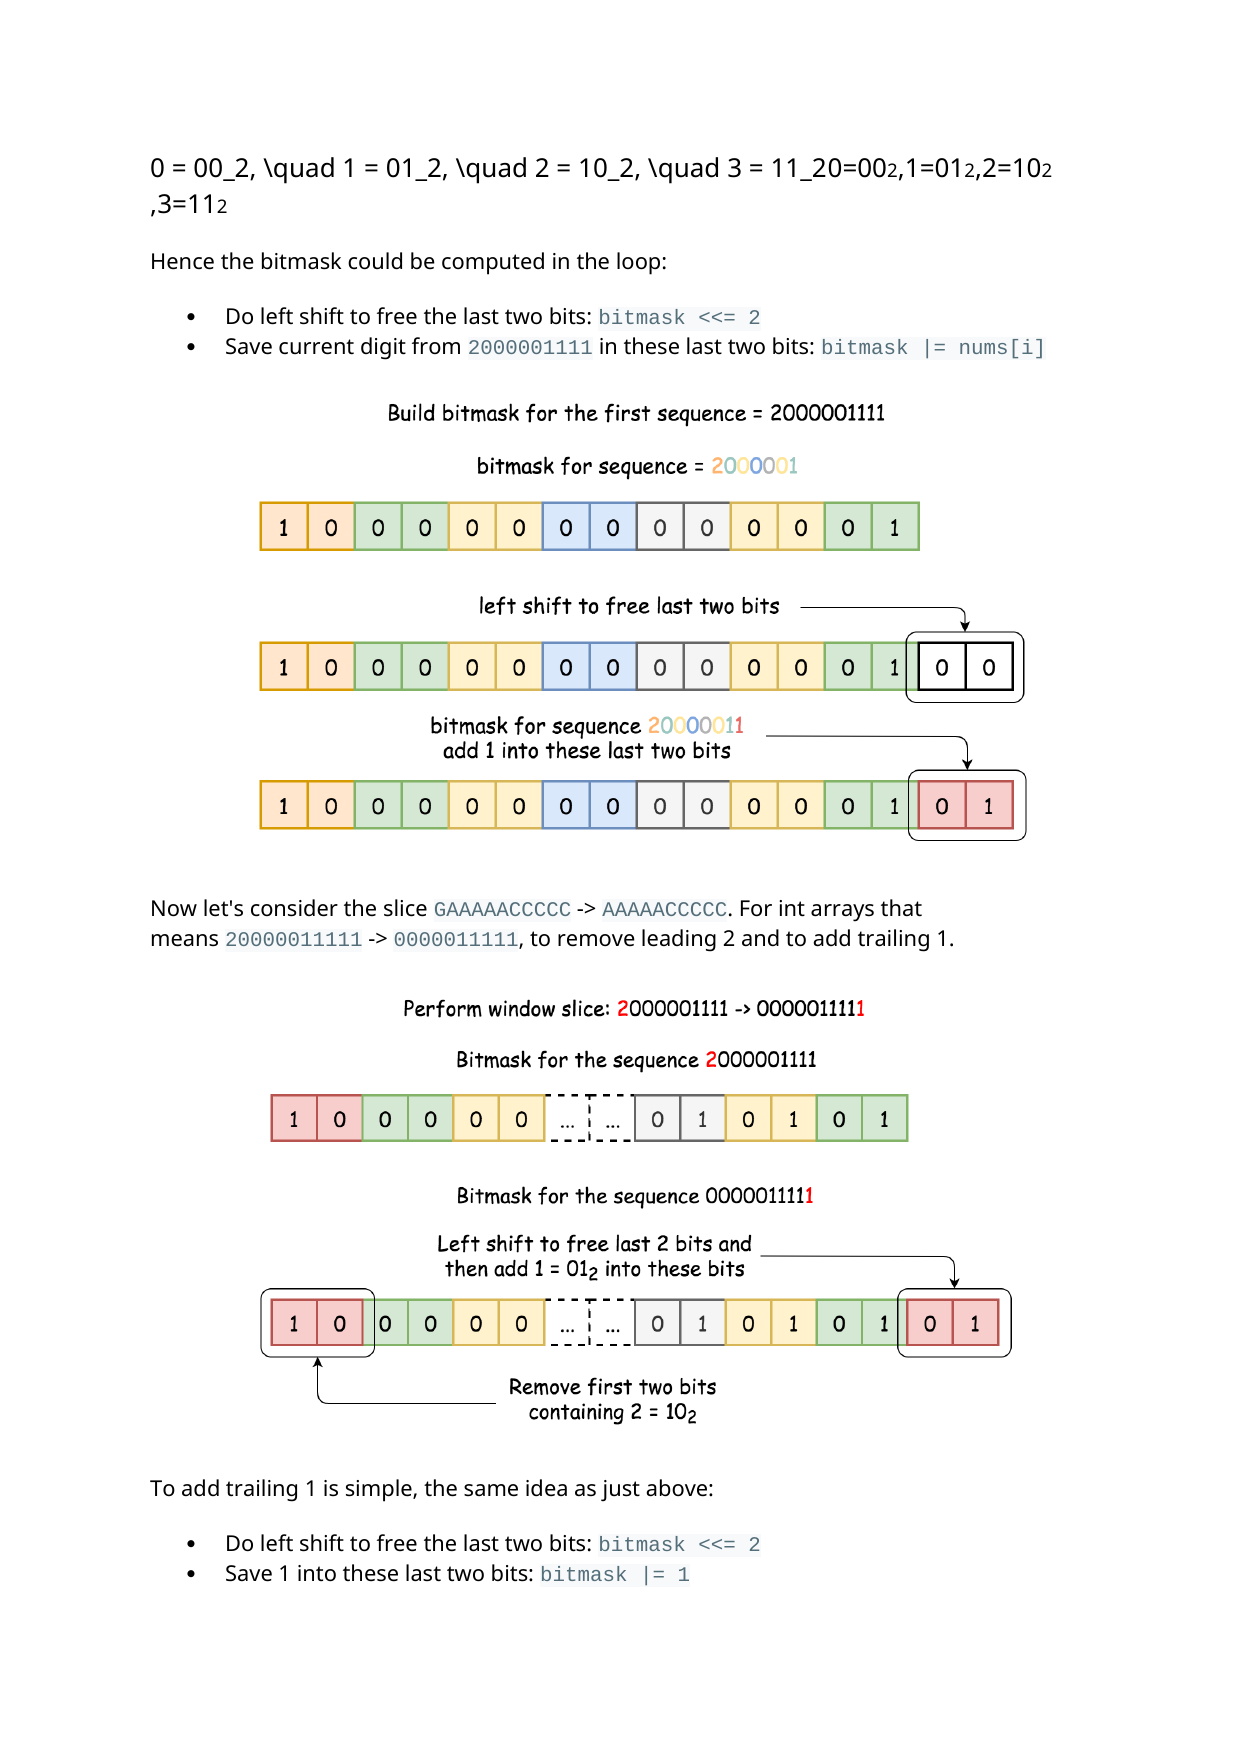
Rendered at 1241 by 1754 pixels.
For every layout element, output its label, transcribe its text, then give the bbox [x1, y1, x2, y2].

list Save current digit from 2000001111 in these last two bits: bitmask |= nums[i] [187, 331, 1090, 360]
list Save 1 into these last two bits: bitmask |= 1 [187, 1558, 1090, 1587]
picture [150, 385, 1091, 868]
text Hence the bitmask could be computed in the loop: [150, 246, 1090, 276]
text 0 = 00_2, \quad 1 = 01_2, \quad 2 = 10_2, \quad 3 = 11_20=002​,1=012​,2=102​,3=112​ [150, 150, 1090, 221]
text Now let's consider the slice GAAAAACCCCC -> AAAAACCCCC. For int arrays that means 20000011111 -> 0000011111, to remove leading 2 and to add trailing 1. [150, 893, 1090, 952]
list Do left shift to free the last two bits: bitmask <<= 2 [187, 301, 1090, 331]
picture [150, 977, 1091, 1448]
text To add trailing 1 is simple, the same idea as just above: [150, 1473, 1090, 1503]
list Do left shift to free the last two bits: bitmask <<= 2 [187, 1528, 1090, 1558]
